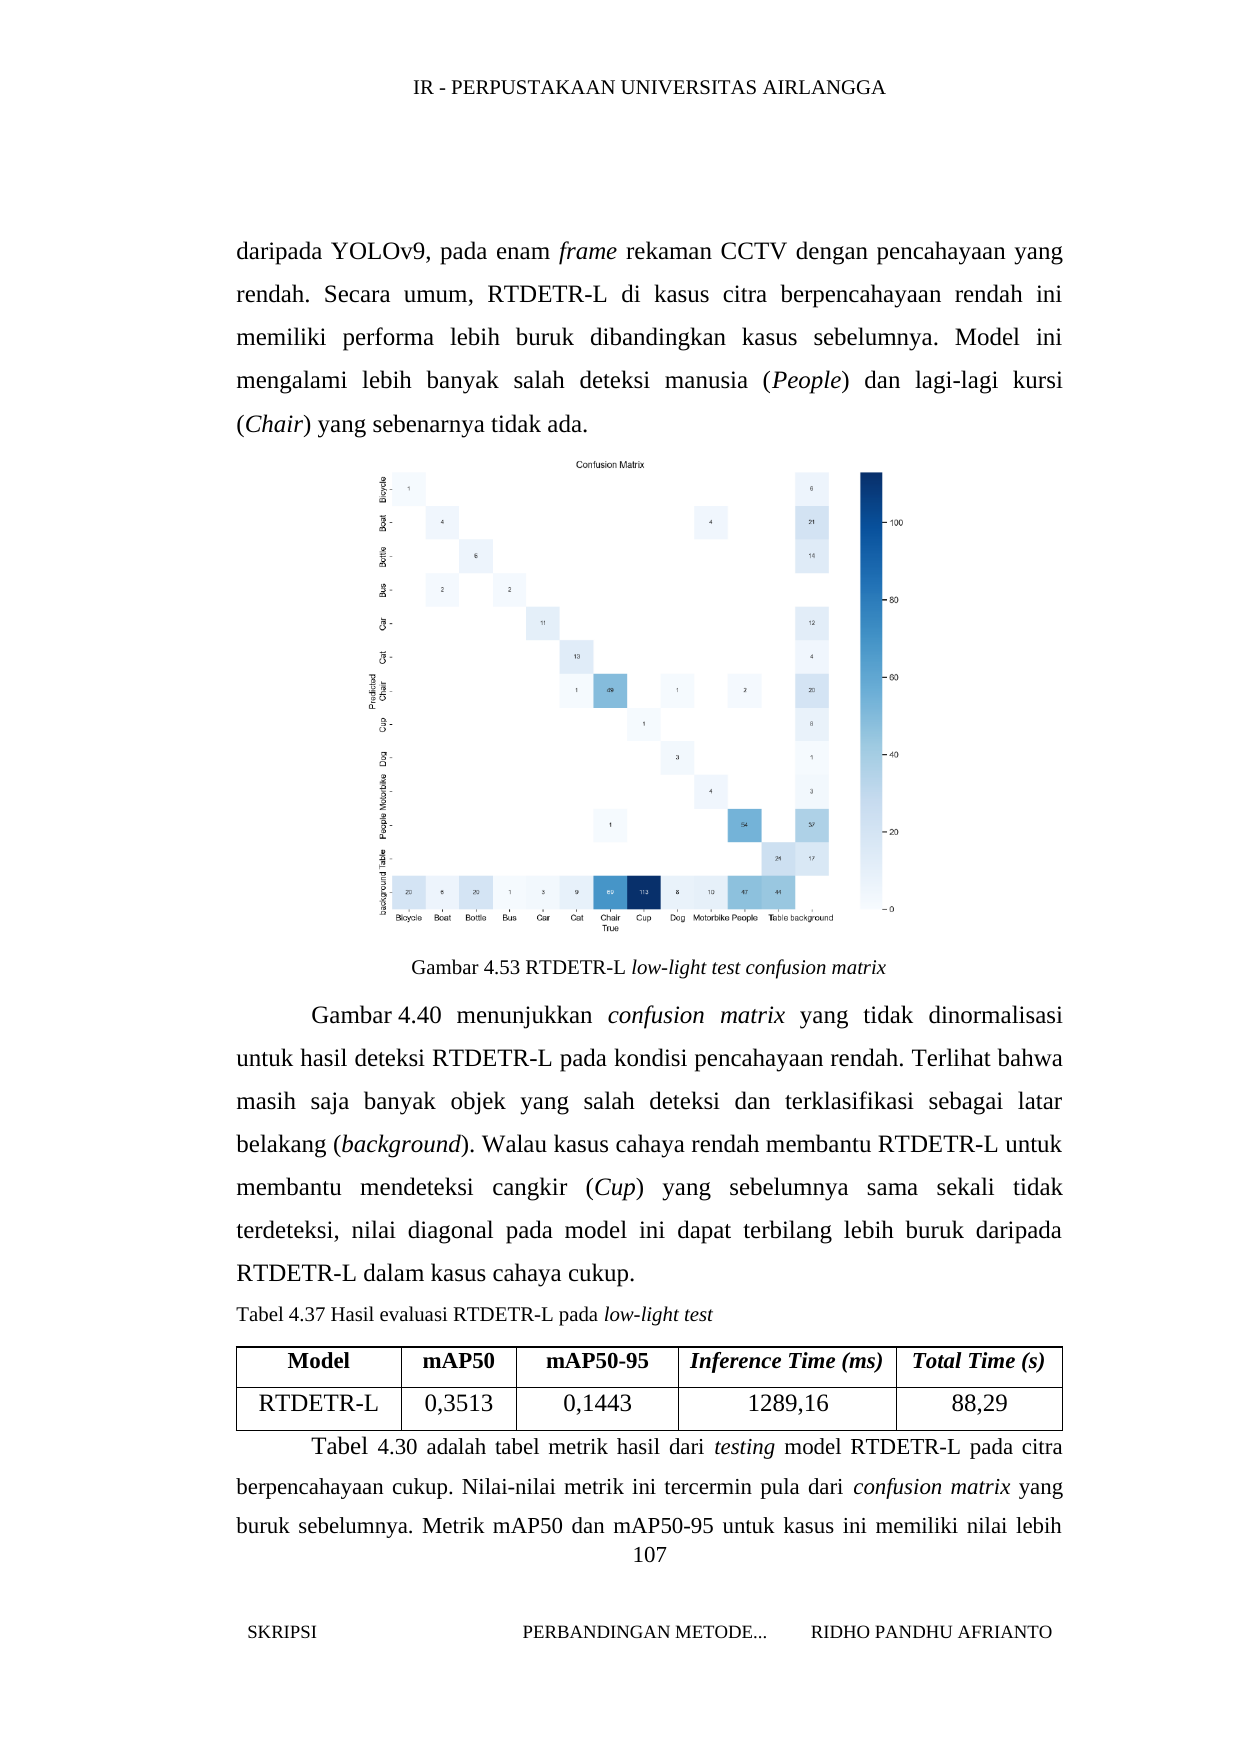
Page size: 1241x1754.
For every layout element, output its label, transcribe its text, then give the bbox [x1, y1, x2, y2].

table_header Total Time (s) [897, 1348, 1062, 1387]
table_cell 0,3513 [402, 1388, 516, 1430]
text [236, 236, 1063, 437]
table_cell 88,29 [897, 1388, 1062, 1430]
table_header Inference Time (ms) [679, 1348, 896, 1387]
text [236, 1431, 1063, 1539]
table_cell 1289,16 [679, 1388, 896, 1430]
picture [311, 451, 965, 942]
table_header Model [237, 1348, 401, 1387]
table_header mAP50 [402, 1348, 516, 1387]
table_cell 0,1443 [517, 1388, 678, 1430]
table_header mAP50-95 [517, 1348, 678, 1387]
table_cell RTDETR-L [237, 1388, 401, 1430]
text Gambar 4.40 menunjukkan confusion matrix yang tidak dinormalisasi untuk hasil deteksi RTDETR-L pada kondisi pencahayaan rendah. Terlihat bahwa masih saja banyak objek yang salah deteksi dan terklasifikasi sebagai latar belakang (background). Walau kasus cahaya rendah membantu RTDETR-L untuk membantu mendeteksi cangkir (Cup) yang sebelumnya sama sekali tidak terdeteksi, nilai diagonal pada model ini dapat terbilang lebih buruk daripada RTDETR-L dalam kasus cahaya cukup. [236, 1000, 1063, 1287]
